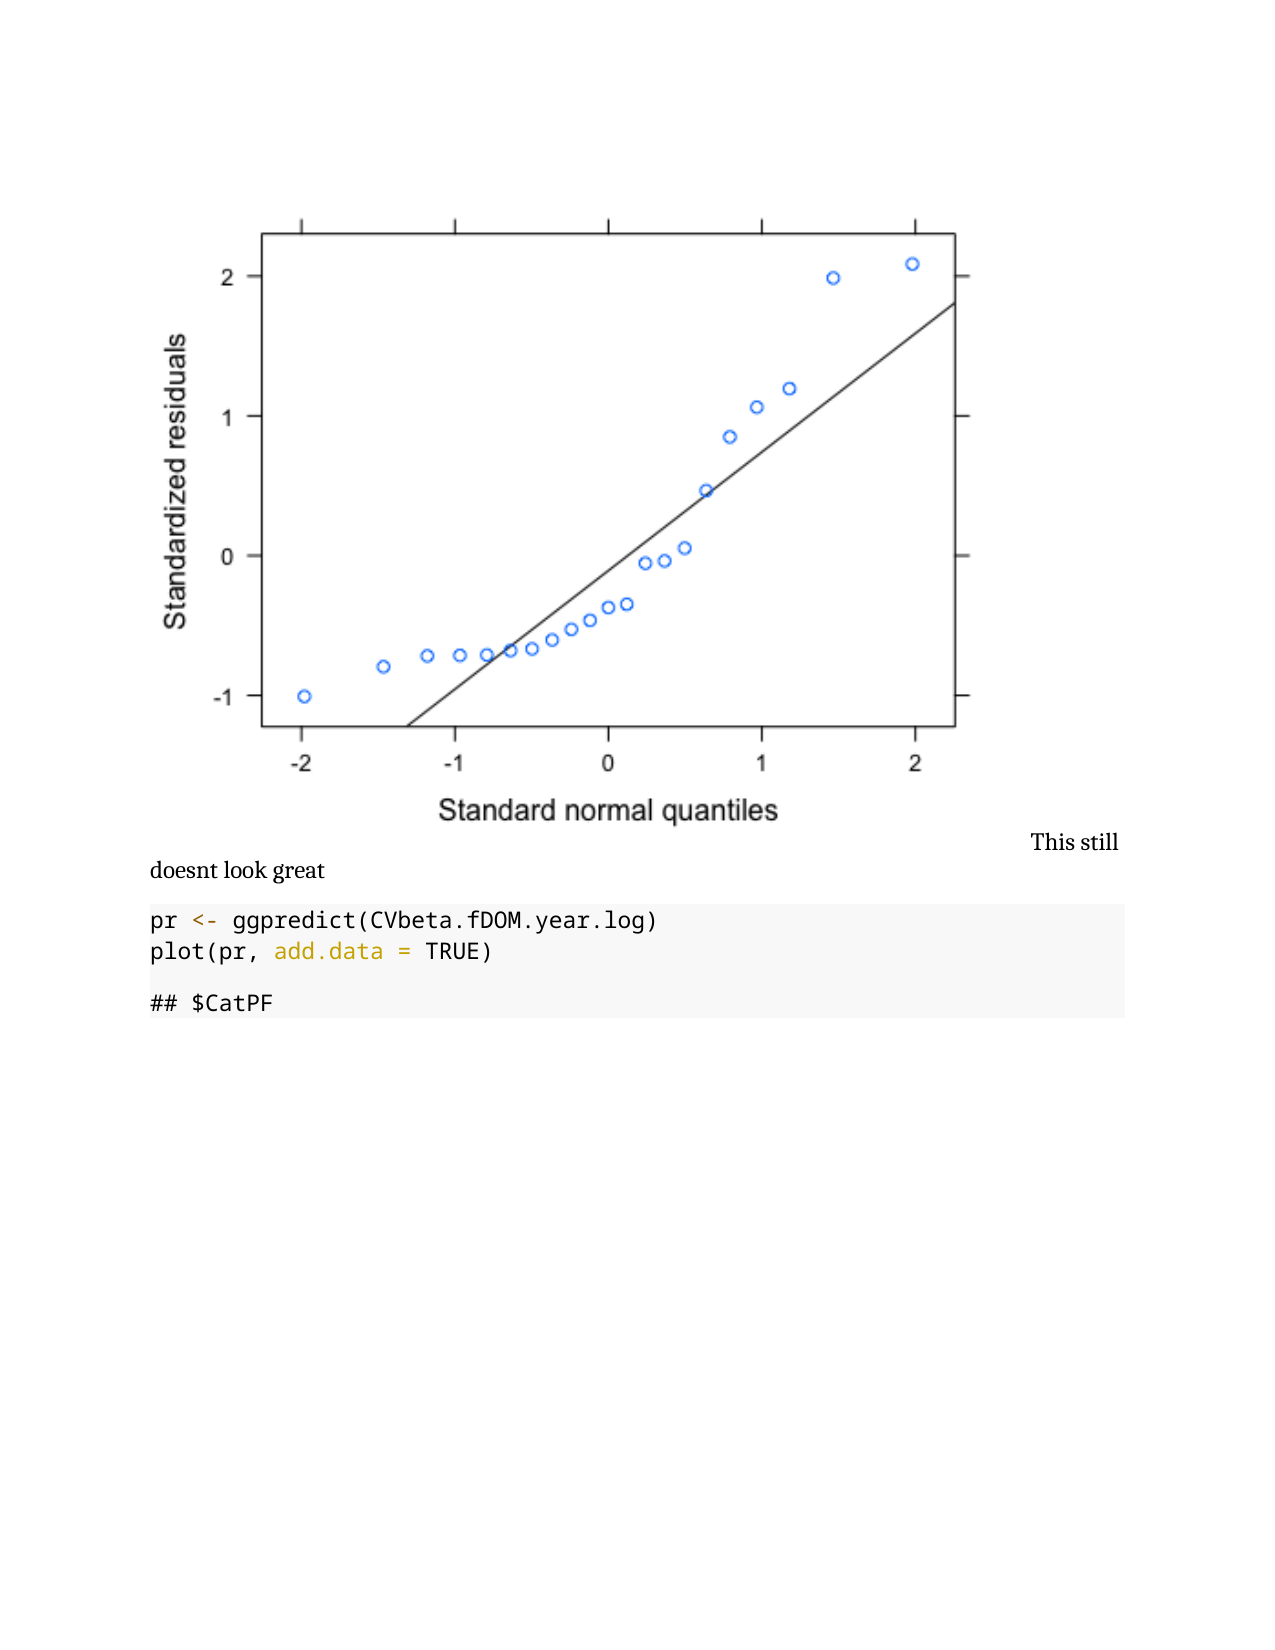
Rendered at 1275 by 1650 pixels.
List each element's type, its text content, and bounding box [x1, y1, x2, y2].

text pr <- ggpredict(CVbeta.fDOM.year.log) plot(pr, add.data = TRUE) [494, 904, 1125, 966]
picture [150, 150, 1025, 850]
text ## $CatPF [150, 987, 1125, 1018]
